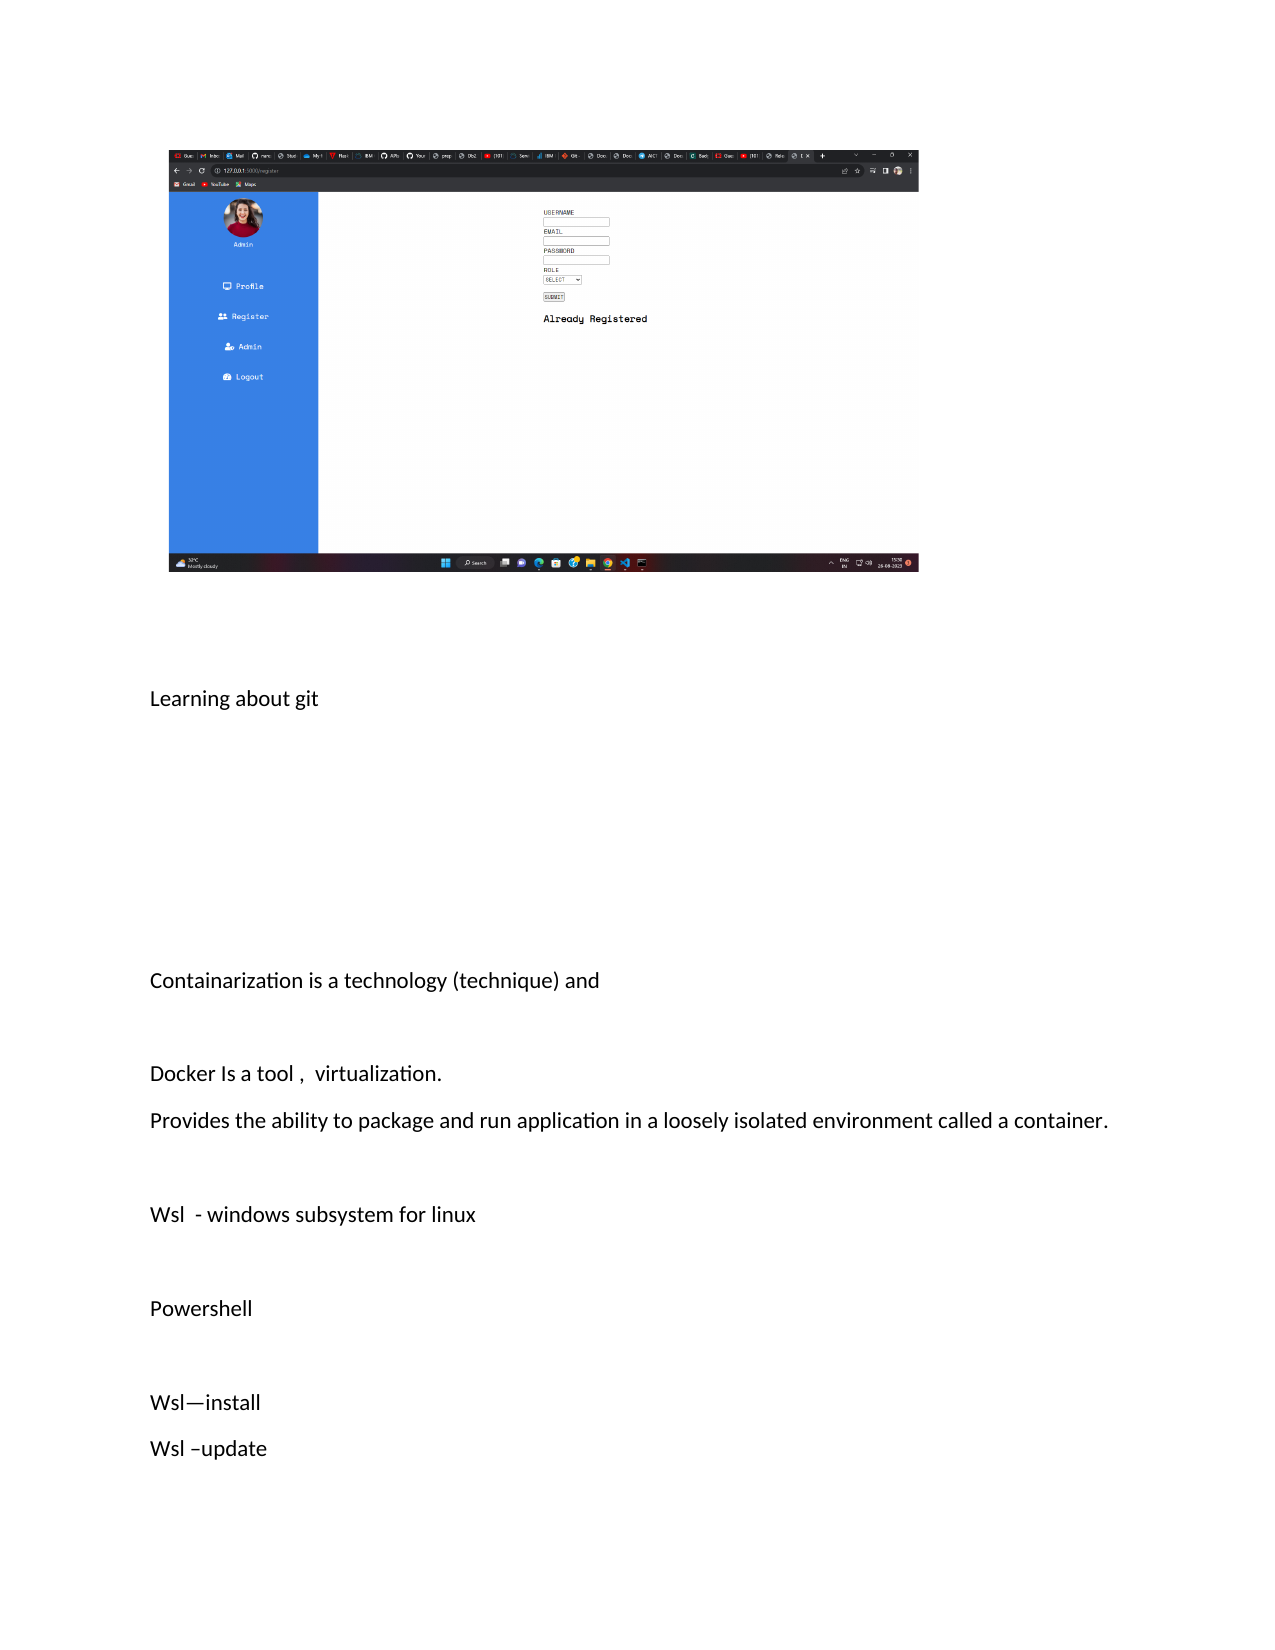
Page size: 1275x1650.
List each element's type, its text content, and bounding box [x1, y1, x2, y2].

text Wsl—install [150, 1388, 1125, 1416]
text Provides the ability to package and run application in a loosely isolated environment called a container. [150, 1106, 1125, 1134]
text Wsl –update [150, 1434, 1125, 1462]
text Docker Is a tool , virtualization. [150, 1059, 1125, 1087]
text Wsl - windows subsystem for linux [150, 1200, 1125, 1228]
text Powershell [150, 1294, 1125, 1322]
text Containarization is a technology (technique) and [150, 966, 1125, 994]
text Learning about git [150, 684, 1125, 712]
